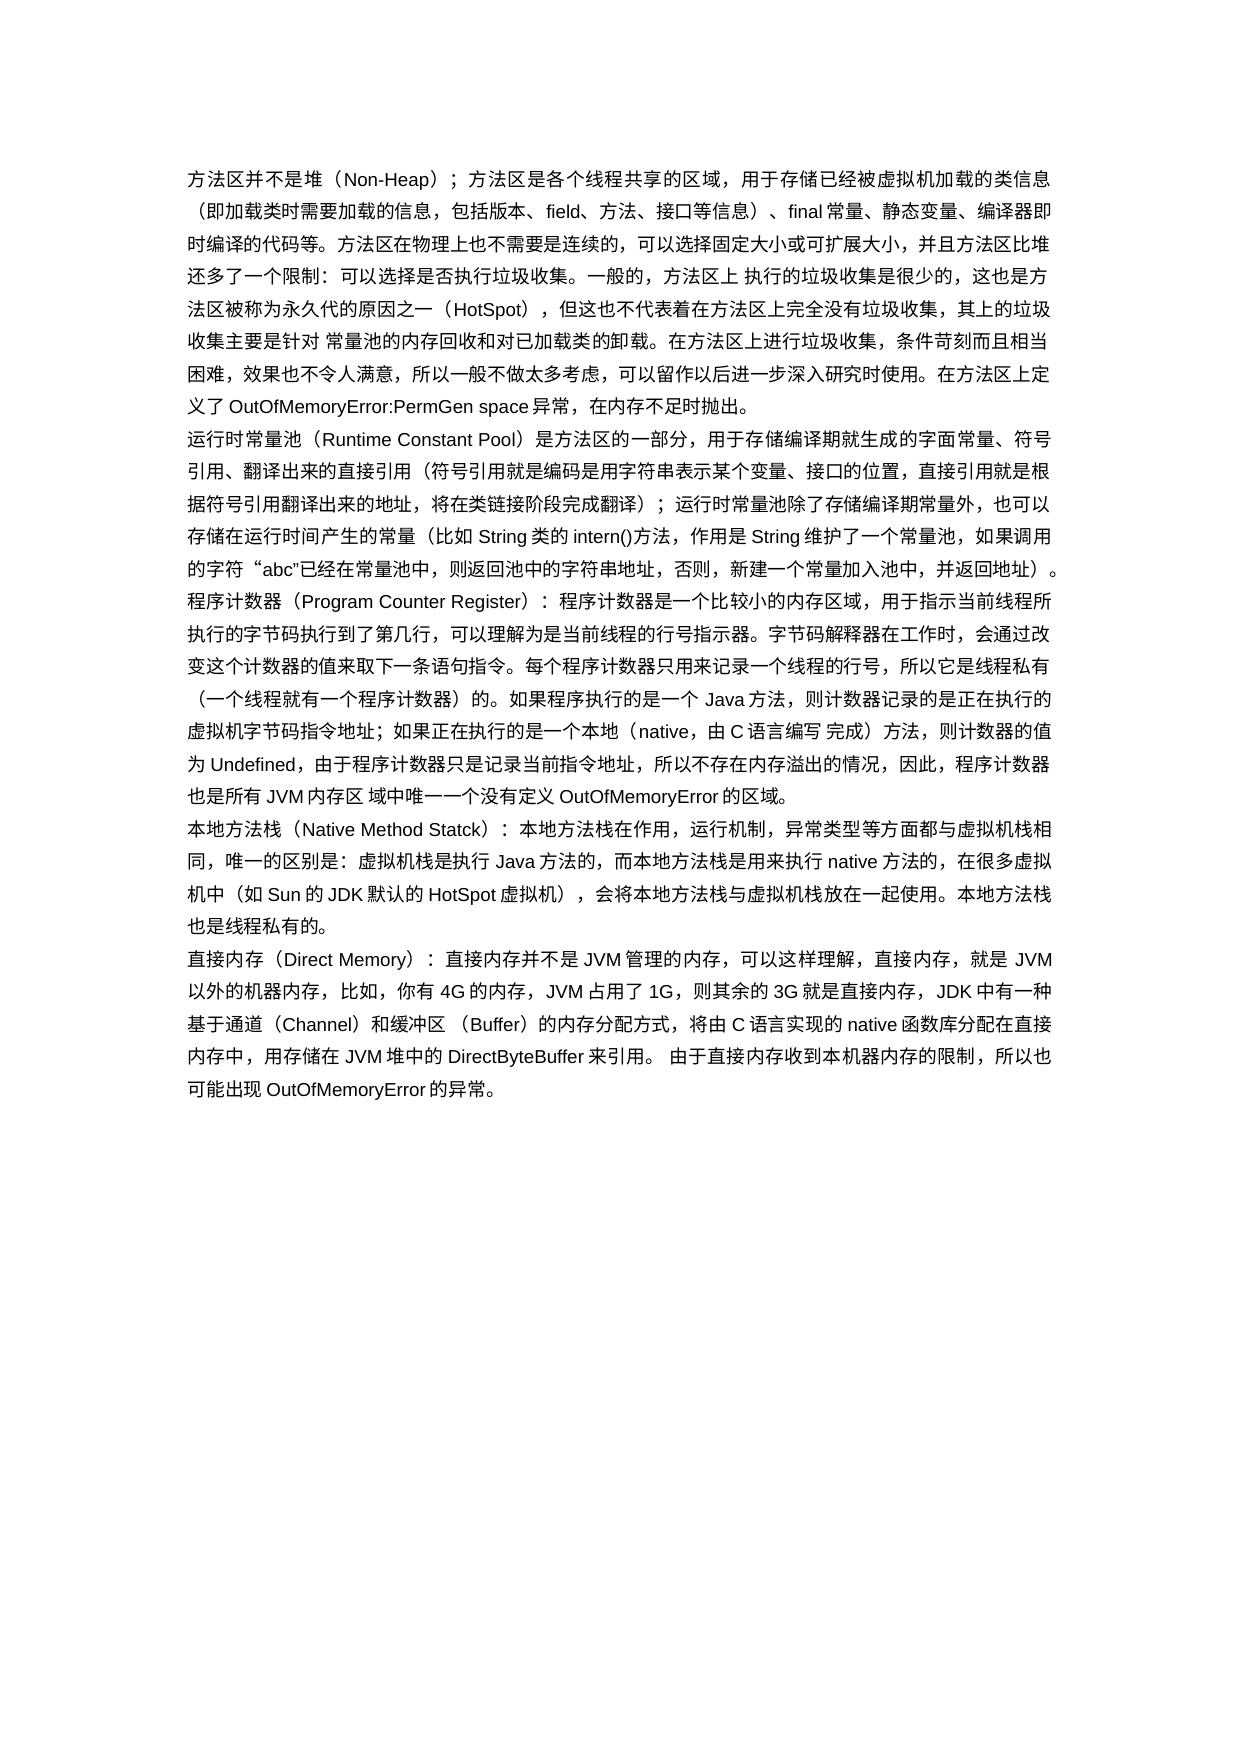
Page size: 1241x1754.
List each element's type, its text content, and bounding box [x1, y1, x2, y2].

text 本地方法栈（Native Method Statck）：本地方法栈在作用，运行机制，异常类型等方面都与虚拟机栈相同，唯一的区别是：虚拟机栈是执行Java方法的，而本地方法栈是用来执行native方法的，在很多虚拟机中（如Sun的JDK默认的HotSpot虚拟机），会将本地方法栈与虚拟机栈放在一起使用。本地方法栈也是线程私有的。 [187, 812, 1053, 942]
text 直接内存（Direct Memory）：直接内存并不是JVM管理的内存，可以这样理解，直接内存，就是 JVM以外的机器内存，比如，你有4G的内存，JVM占用了1G，则其余的3G就是直接内存，JDK中有一种基于通道（Channel）和缓冲区 （Buffer）的内存分配方式，将由C语言实现的native函数库分配在直接内存中，用存储在JVM堆中的DirectByteBuffer来引用。 由于直接内存收到本机器内存的限制，所以也可能出现OutOfMemoryError的异常。 [187, 942, 1053, 1104]
text 程序计数器（Program Counter Register）：程序计数器是一个比较小的内存区域，用于指示当前线程所执行的字节码执行到了第几行，可以理解为是当前线程的行号指示器。字节码解释器在工作时，会通过改变这个计数器的值来取下一条语句指令。每个程序计数器只用来记录一个线程的行号，所以它是线程私有（一个线程就有一个程序计数器）的。如果程序执行的是一个Java方法，则计数器记录的是正在执行的虚拟机字节码指令地址；如果正在执行的是一个本地（native，由C语言编写 完成）方法，则计数器的值为Undefined，由于程序计数器只是记录当前指令地址，所以不存在内存溢出的情况，因此，程序计数器也是所有JVM内存区 域中唯一一个没有定义OutOfMemoryError的区域。 [187, 584, 1053, 812]
text 运行时常量池（Runtime Constant Pool）是方法区的一部分，用于存储编译期就生成的字面常量、符号引用、翻译出来的直接引用（符号引用就是编码是用字符串表示某个变量、接口的位置，直接引用就是根据符号引用翻译出来的地址，将在类链接阶段完成翻译）；运行时常量池除了存储编译期常量外，也可以存储在运行时间产生的常量（比如String类的intern()方法，作用是String维护了一个常量池，如果调用的字符“abc”已经在常量池中，则返回池中的字符串地址，否则，新建一个常量加入池中，并返回地址）。 [187, 422, 1053, 584]
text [187, 162, 1053, 422]
